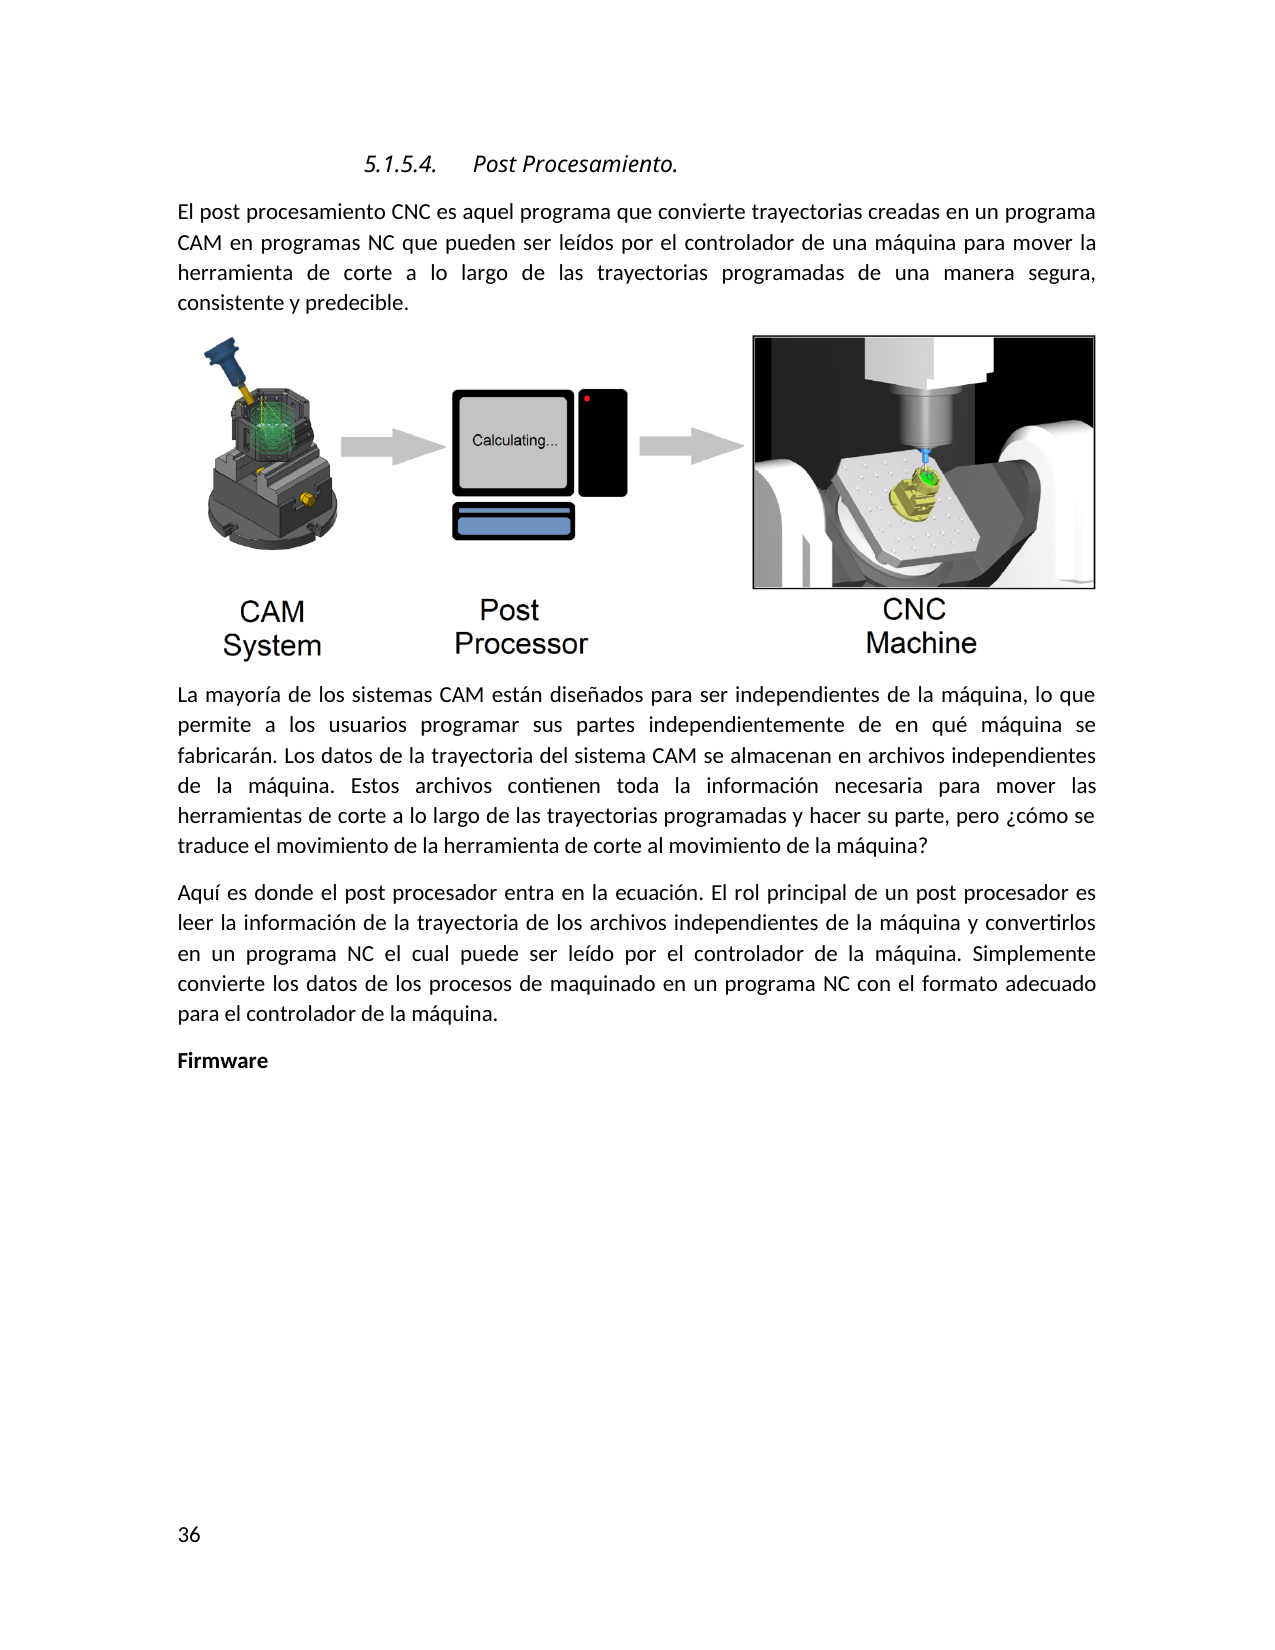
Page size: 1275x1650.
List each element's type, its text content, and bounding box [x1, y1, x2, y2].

text Aquí es donde el post procesador entra en la ecuación. El rol principal de un post procesador es leer la información de la trayectoria de los archivos independientes de la máquina y convertirlos en un programa NC el cual puede ser leído por el controlador de la máquina. Simplemente convierte los datos de los procesos de maquinado en un programa NC con el formato adecuado para el controlador de la máquina. [177, 878, 1098, 1027]
text La mayoría de los sistemas CAM están diseñados para ser independientes de la máquina, lo que permite a los usuarios programar sus partes independientemente de en qué máquina se fabricarán. Los datos de la trayectoria del sistema CAM se almacenan en archivos independientes de la máquina. Estos archivos contienen toda la información necesaria para mover las herramientas de corte a lo largo de las trayectorias programadas y hacer su parte, pero ¿cómo se traduce el movimiento de la herramienta de corte al movimiento de la máquina? [177, 680, 1098, 859]
picture [177, 335, 1096, 662]
text El post procesamiento CNC es aquel programa que convierte trayectorias creadas en un programa CAM en programas NC que pueden ser leídos por el controlador de una máquina para mover la herramienta de corte a lo largo de las trayectorias programadas de una manera segura, consistente y predecible. [177, 197, 1098, 316]
text Firmware [177, 1046, 1098, 1074]
subtitle Post Procesamiento. [363, 148, 1098, 179]
